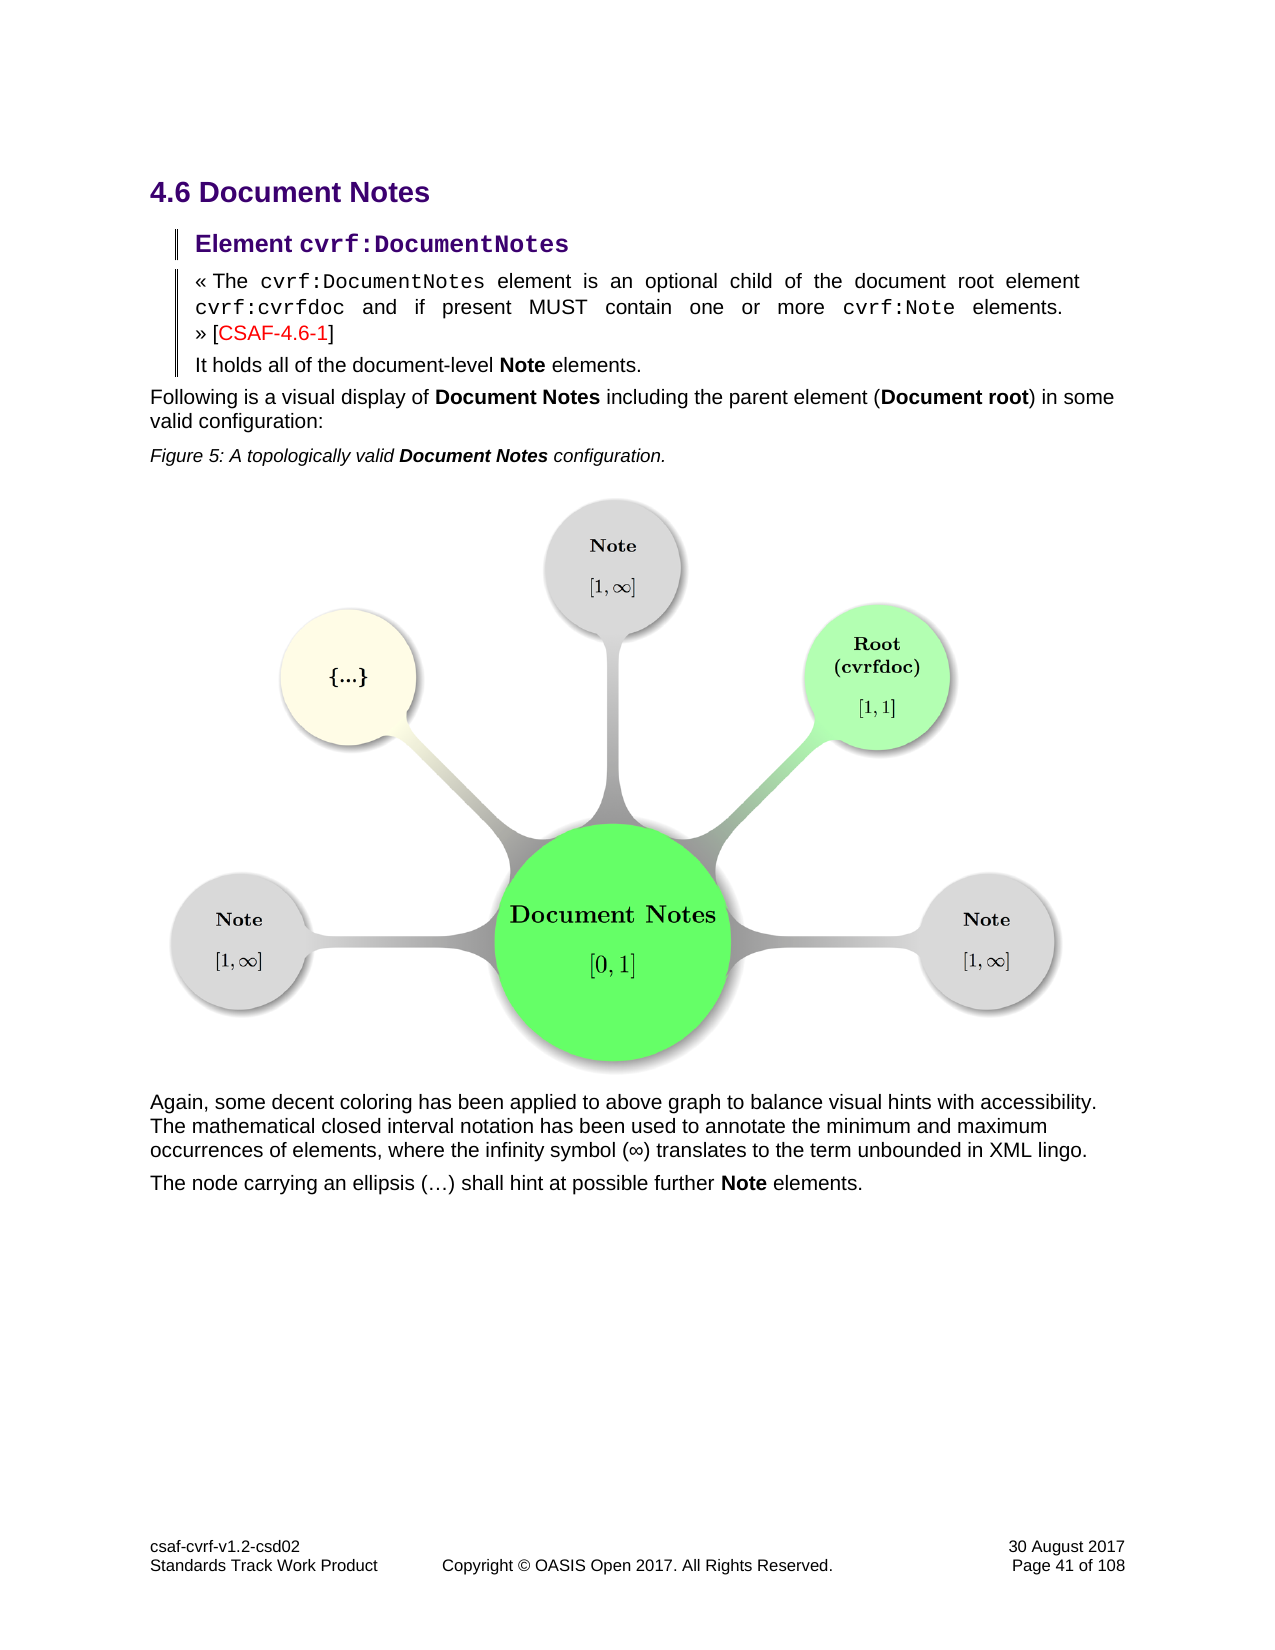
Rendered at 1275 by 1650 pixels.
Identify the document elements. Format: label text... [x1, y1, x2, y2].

subtitle Document Notes [150, 175, 1125, 208]
text It holds all of the document-level Note elements. [178, 353, 1080, 377]
text Again, some decent coloring has been applied to above graph to balance visual hints with accessibility. The mathematical closed interval notation has been used to annotate the minimum and maximum occurrences of elements, where the infinity symbol (∞) translates to the term unbounded in XML lingo. [150, 1090, 1125, 1162]
picture [150, 479, 1075, 1082]
subtitle Element cvrf:DocumentNotes [178, 229, 1125, 260]
text Following is a visual display of Document Notes including the parent element (Document root) in some valid configuration: [150, 385, 1125, 433]
text « The cvrf:DocumentNotes element is an optional child of the document root element cvrf:cvrfdoc and if present MUST contain one or more cvrf:Note elements. » [CSAF-4.6-1] [178, 269, 1080, 344]
text The node carrying an ellipsis (…) shall hint at possible further Note elements. [150, 1170, 1125, 1194]
